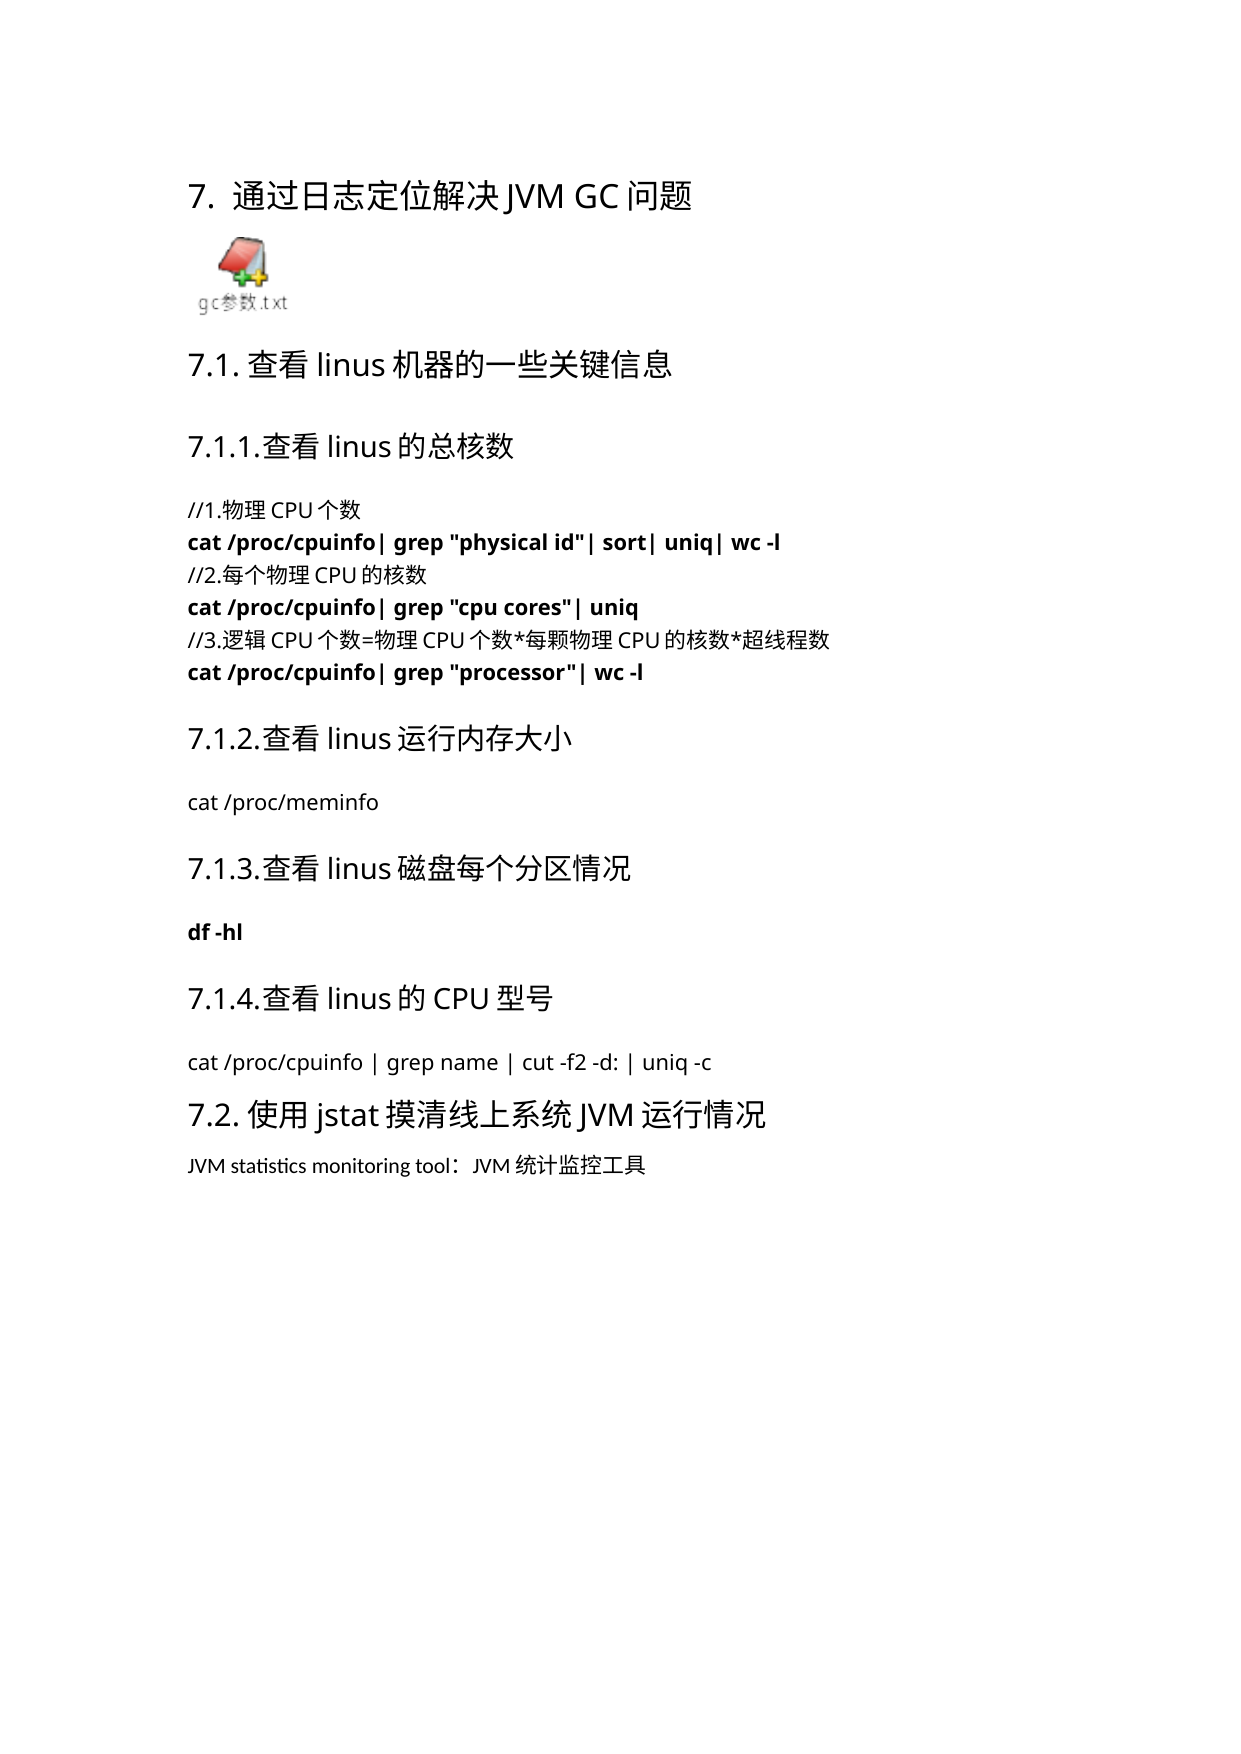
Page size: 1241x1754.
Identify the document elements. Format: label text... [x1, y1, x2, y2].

text //1.物理CPU个数 [187, 493, 1053, 526]
text cat /proc/meminfo [187, 786, 1053, 818]
text JVM statistics monitoring tool：JVM统计监控工具 [187, 1147, 1053, 1180]
subtitle 查看linus的总核数 [187, 412, 1053, 477]
subtitle 查看linus磁盘每个分区情况 [187, 834, 1053, 899]
text //3.逻辑CPU个数=物理CPU个数*每颗物理CPU的核数*超线程数 [187, 623, 1053, 656]
subtitle 通过日志定位解决JVM GC问题 [187, 162, 1053, 227]
subtitle 使用jstat摸清线上系统JVM运行情况 [187, 1080, 1053, 1145]
text cat /proc/cpuinfo| grep "processor"| wc -l [187, 656, 1053, 688]
subtitle 查看linus机器的一些关键信息 [187, 331, 1053, 396]
subtitle 查看linus的CPU型号 [187, 964, 1053, 1029]
text df -hl [187, 916, 1053, 948]
text cat /proc/cpuinfo | grep name | cut -f2 -d: | uniq -c [187, 1046, 1053, 1078]
text cat /proc/cpuinfo| grep "cpu cores"| uniq [187, 591, 1053, 623]
text //2.每个物理CPU的核数 [187, 558, 1053, 591]
text cat /proc/cpuinfo| grep "physical id"| sort| uniq| wc -l [187, 526, 1053, 558]
subtitle 查看linus运行内存大小 [187, 704, 1053, 769]
